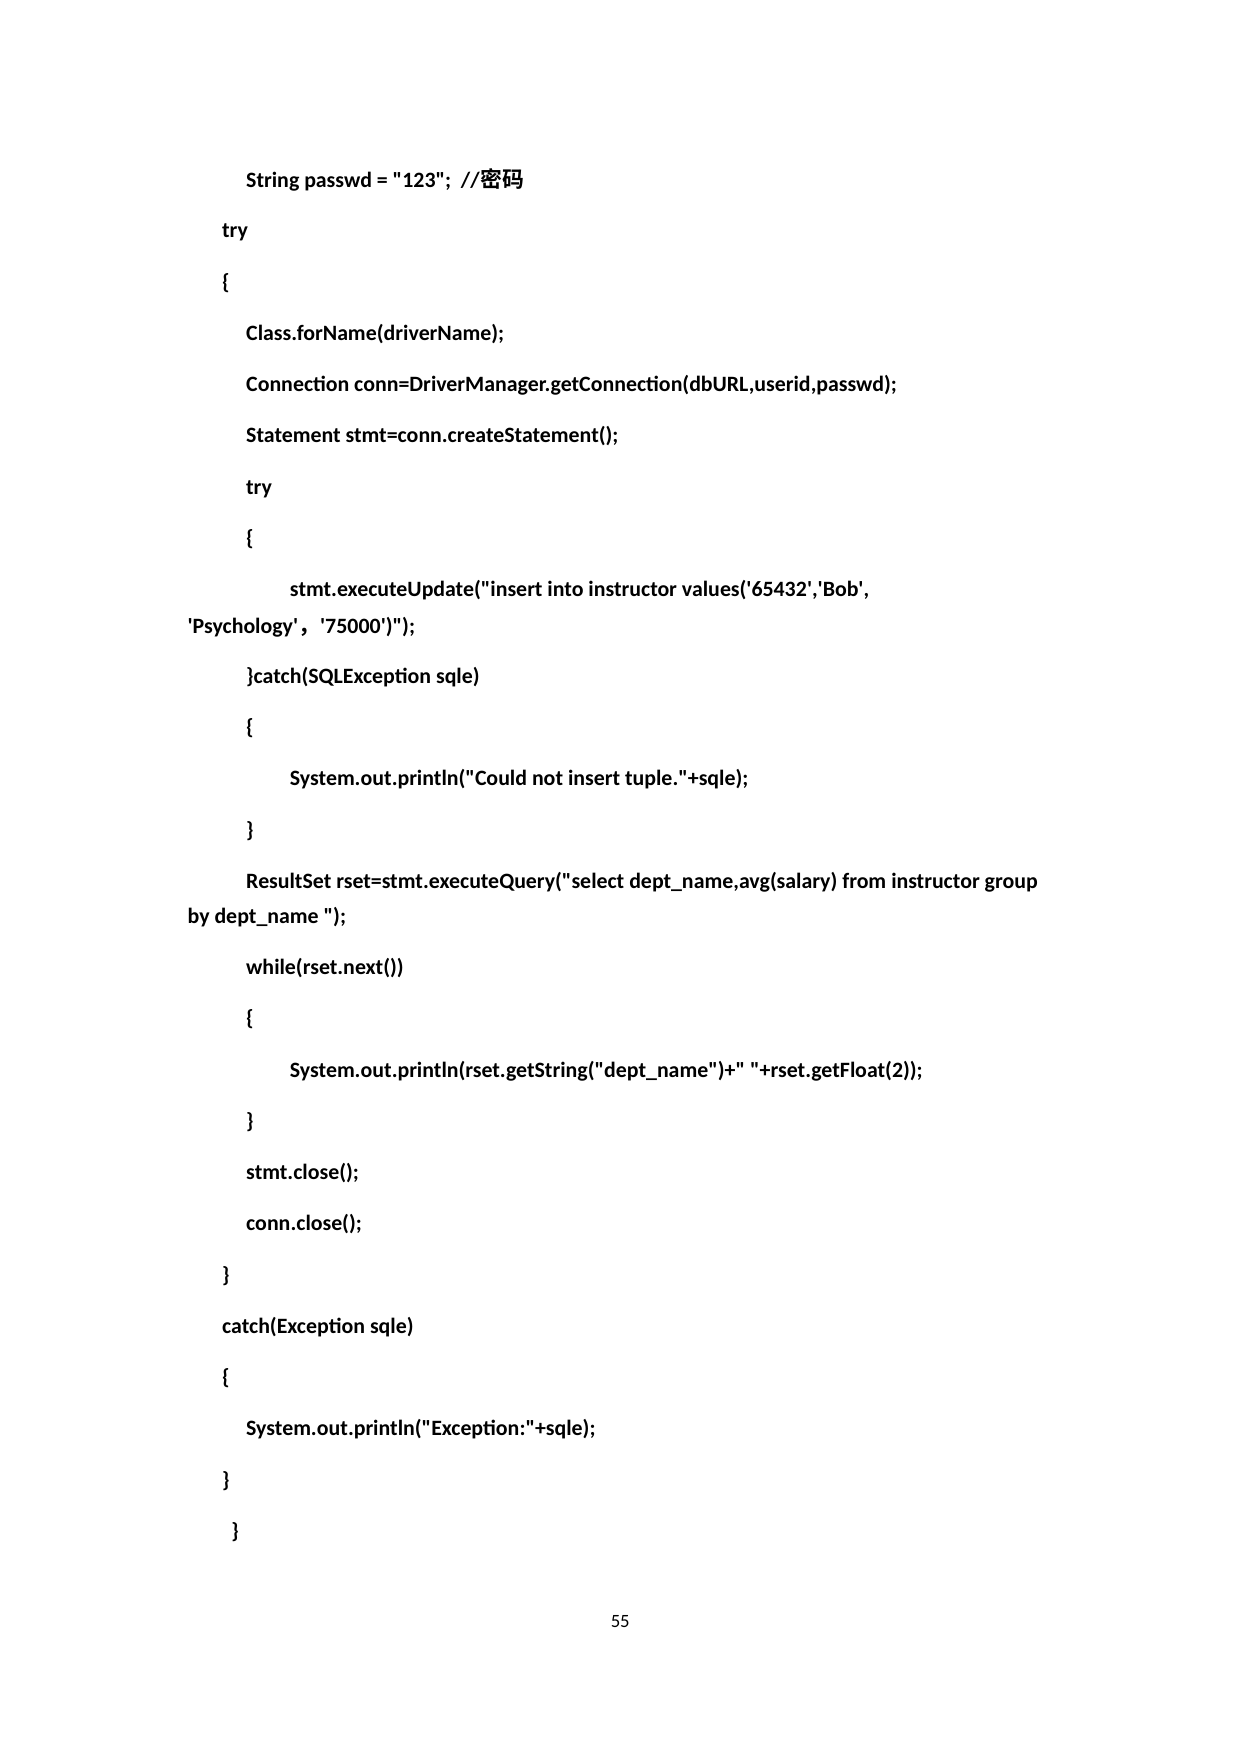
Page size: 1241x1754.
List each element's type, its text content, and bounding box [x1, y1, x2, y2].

text System.out.println(rset.getString("dept_name")+" "+rset.getFloat(2)); [187, 1053, 1053, 1085]
text } [187, 1463, 1053, 1495]
text } [187, 813, 1053, 845]
text Class.forName(driverName); [187, 316, 1053, 349]
text }catch(SQLException sqle) [187, 659, 1053, 692]
text System.out.println("Exception:"+sqle); [187, 1412, 1053, 1444]
text Statement stmt=conn.createStatement(); [187, 419, 1053, 451]
text { [187, 265, 1053, 297]
text catch(Exception sqle) [187, 1309, 1053, 1342]
text stmt.executeUpdate("insert into instructor values('65432','Bob', 'Psychology'，'75000')"); [187, 572, 1053, 640]
text { [187, 1002, 1053, 1034]
text try [187, 214, 1053, 246]
text try [187, 470, 1053, 502]
text System.out.println("Could not insert tuple."+sqle); [187, 762, 1053, 794]
text stmt.close(); [187, 1155, 1053, 1188]
text String passwd = "123"; //密码 [187, 162, 1053, 194]
text } [187, 1258, 1053, 1290]
text ResultSet rset=stmt.executeQuery("select dept_name,avg(salary) from instructor group by dept_name "); [187, 864, 1053, 932]
text conn.close(); [187, 1207, 1053, 1239]
text Connection conn=DriverManager.getConnection(dbURL,userid,passwd); [187, 367, 1053, 400]
text { [187, 1360, 1053, 1393]
text while(rset.next()) [187, 950, 1053, 983]
text { [187, 521, 1053, 554]
text } [187, 1104, 1053, 1137]
text } [187, 1514, 1053, 1547]
text { [187, 710, 1053, 743]
